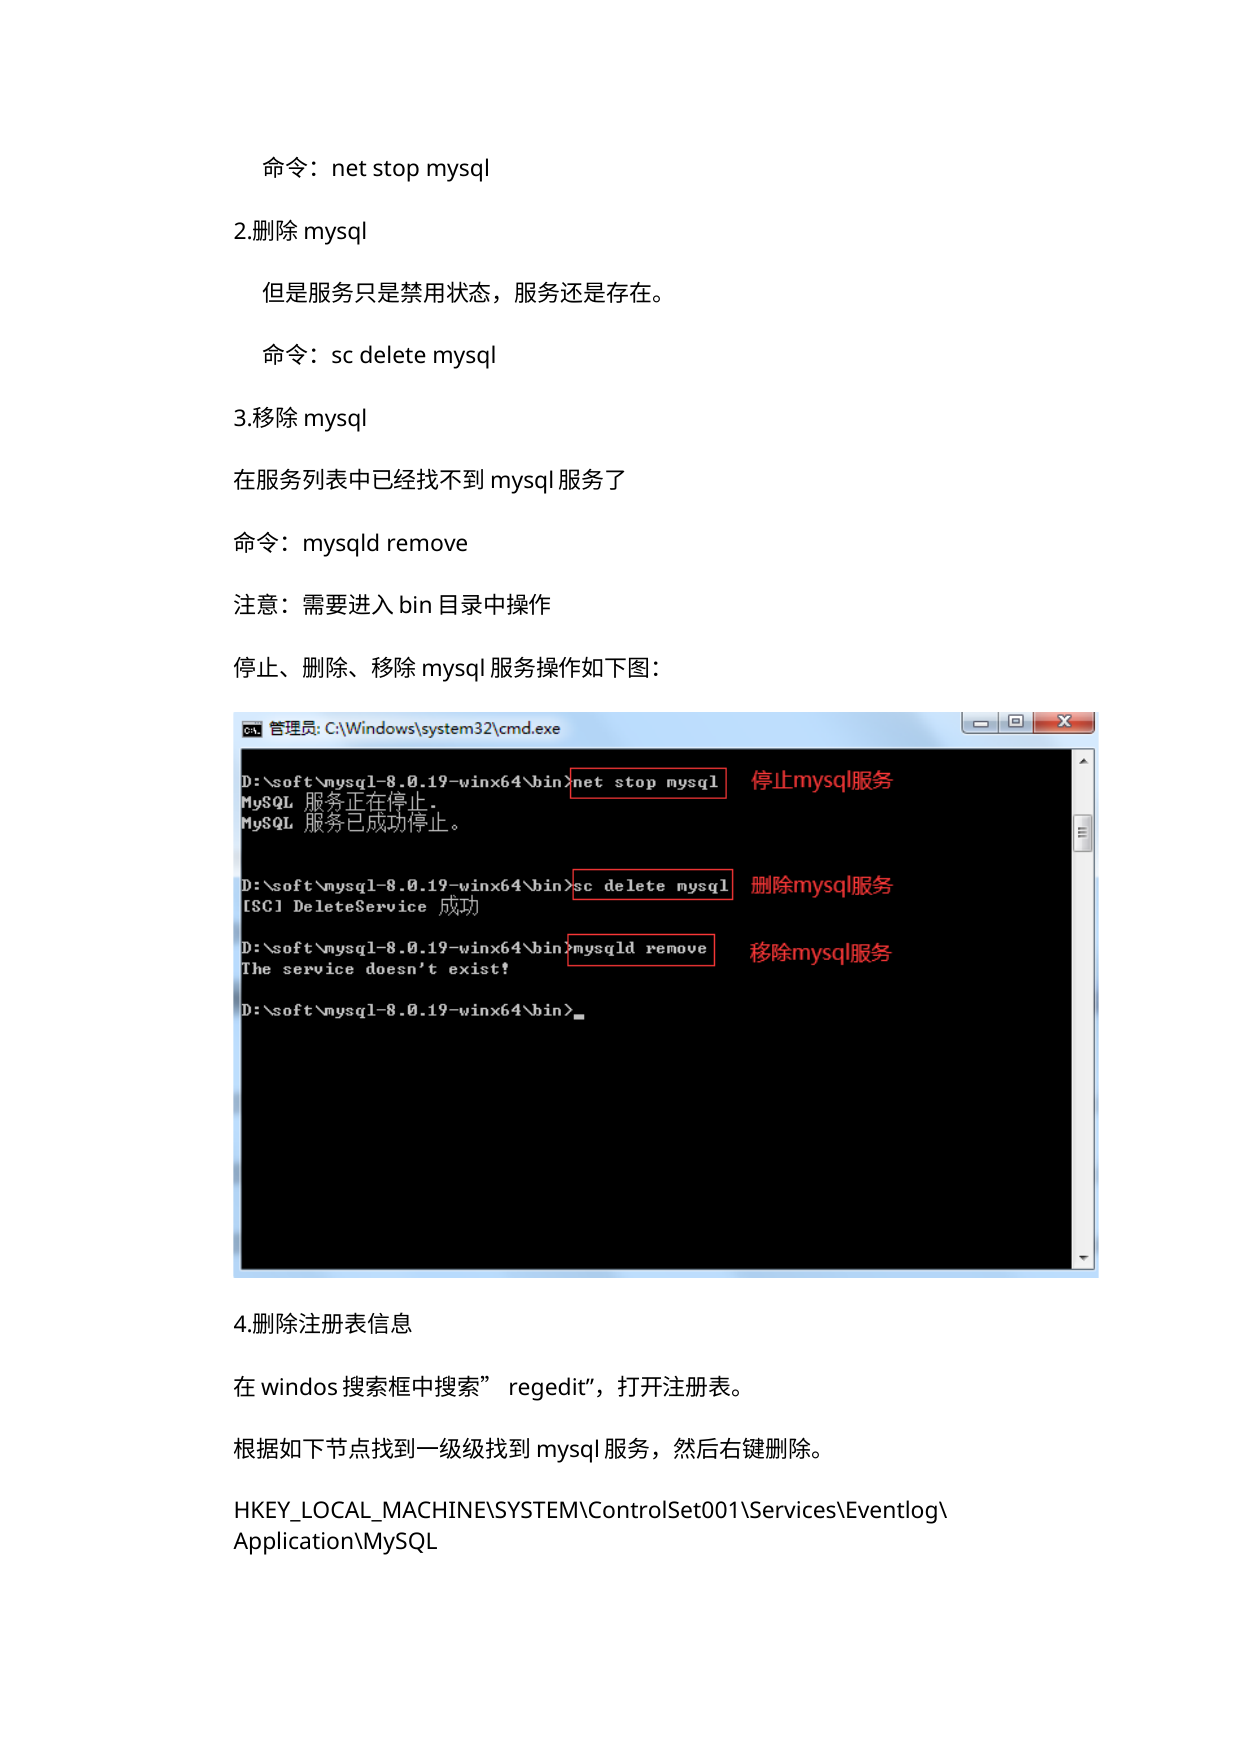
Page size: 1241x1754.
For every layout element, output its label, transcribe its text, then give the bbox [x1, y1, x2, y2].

list 在服务列表中已经找不到mysql服务了 [233, 462, 1007, 496]
text 3.移除mysql [233, 400, 1007, 433]
list 但是服务只是禁用状态，服务还是存在。 [262, 275, 1007, 308]
picture [233, 712, 1099, 1278]
text 在windos搜索框中搜索” regedit”，打开注册表。 [233, 1369, 1007, 1402]
list 命令：net stop mysql [262, 150, 1007, 183]
list 命令：sc delete mysql [233, 337, 1007, 371]
text 根据如下节点找到一级级找到mysql服务，然后右键删除。 [233, 1431, 1007, 1465]
text 2.删除mysql [233, 212, 1007, 246]
text 停止、删除、移除mysql服务操作如下图： [233, 650, 1007, 683]
text HKEY_LOCAL_MACHINE\SYSTEM\ControlSet001\Services\Eventlog\Application\MySQL [233, 1494, 1007, 1556]
list 命令：mysqld remove [233, 525, 1007, 558]
text 4.删除注册表信息 [233, 1306, 1007, 1340]
text 注意：需要进入bin目录中操作 [233, 587, 1007, 621]
